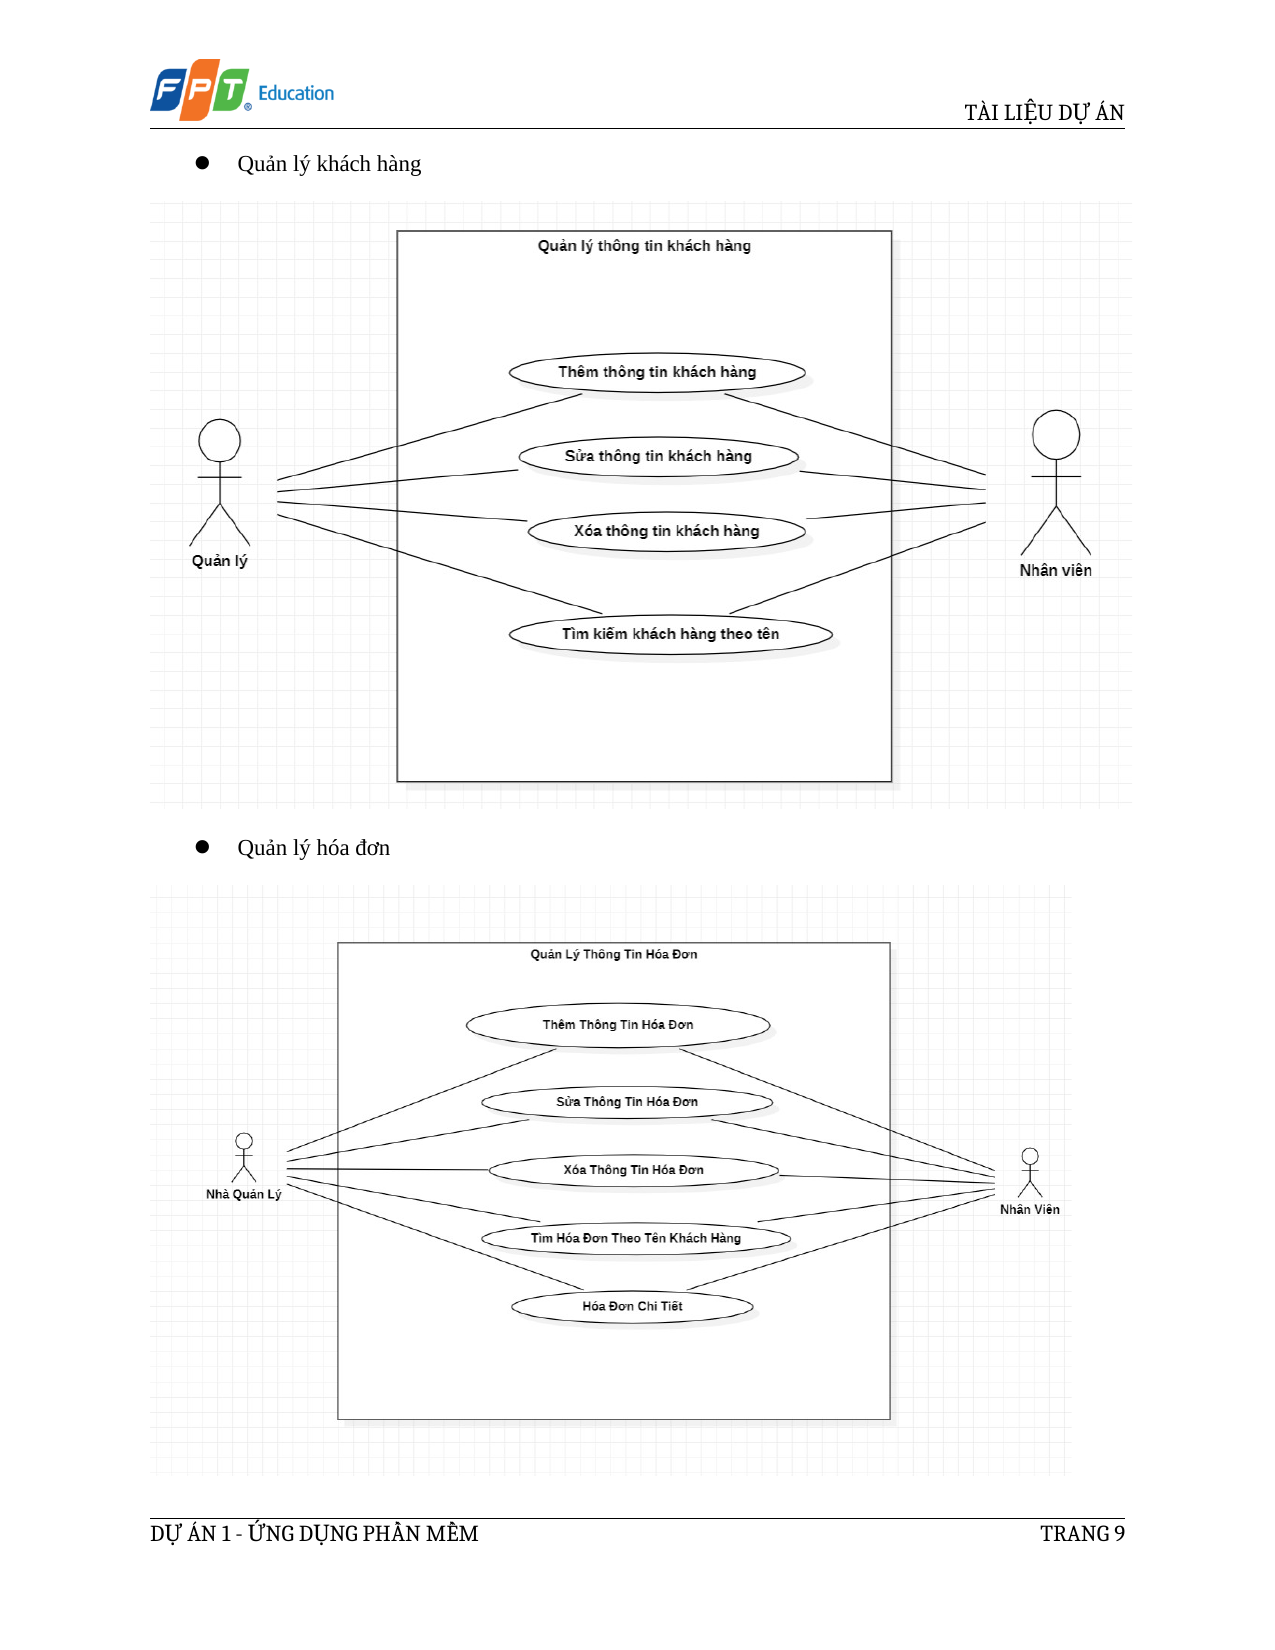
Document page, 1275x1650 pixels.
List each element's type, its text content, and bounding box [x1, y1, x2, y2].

picture [150, 885, 1072, 1476]
picture [150, 201, 1133, 809]
list Quản lý hóa đơn [194, 834, 1125, 860]
list Quản lý khách hàng [194, 150, 1125, 176]
picture [150, 59, 336, 121]
